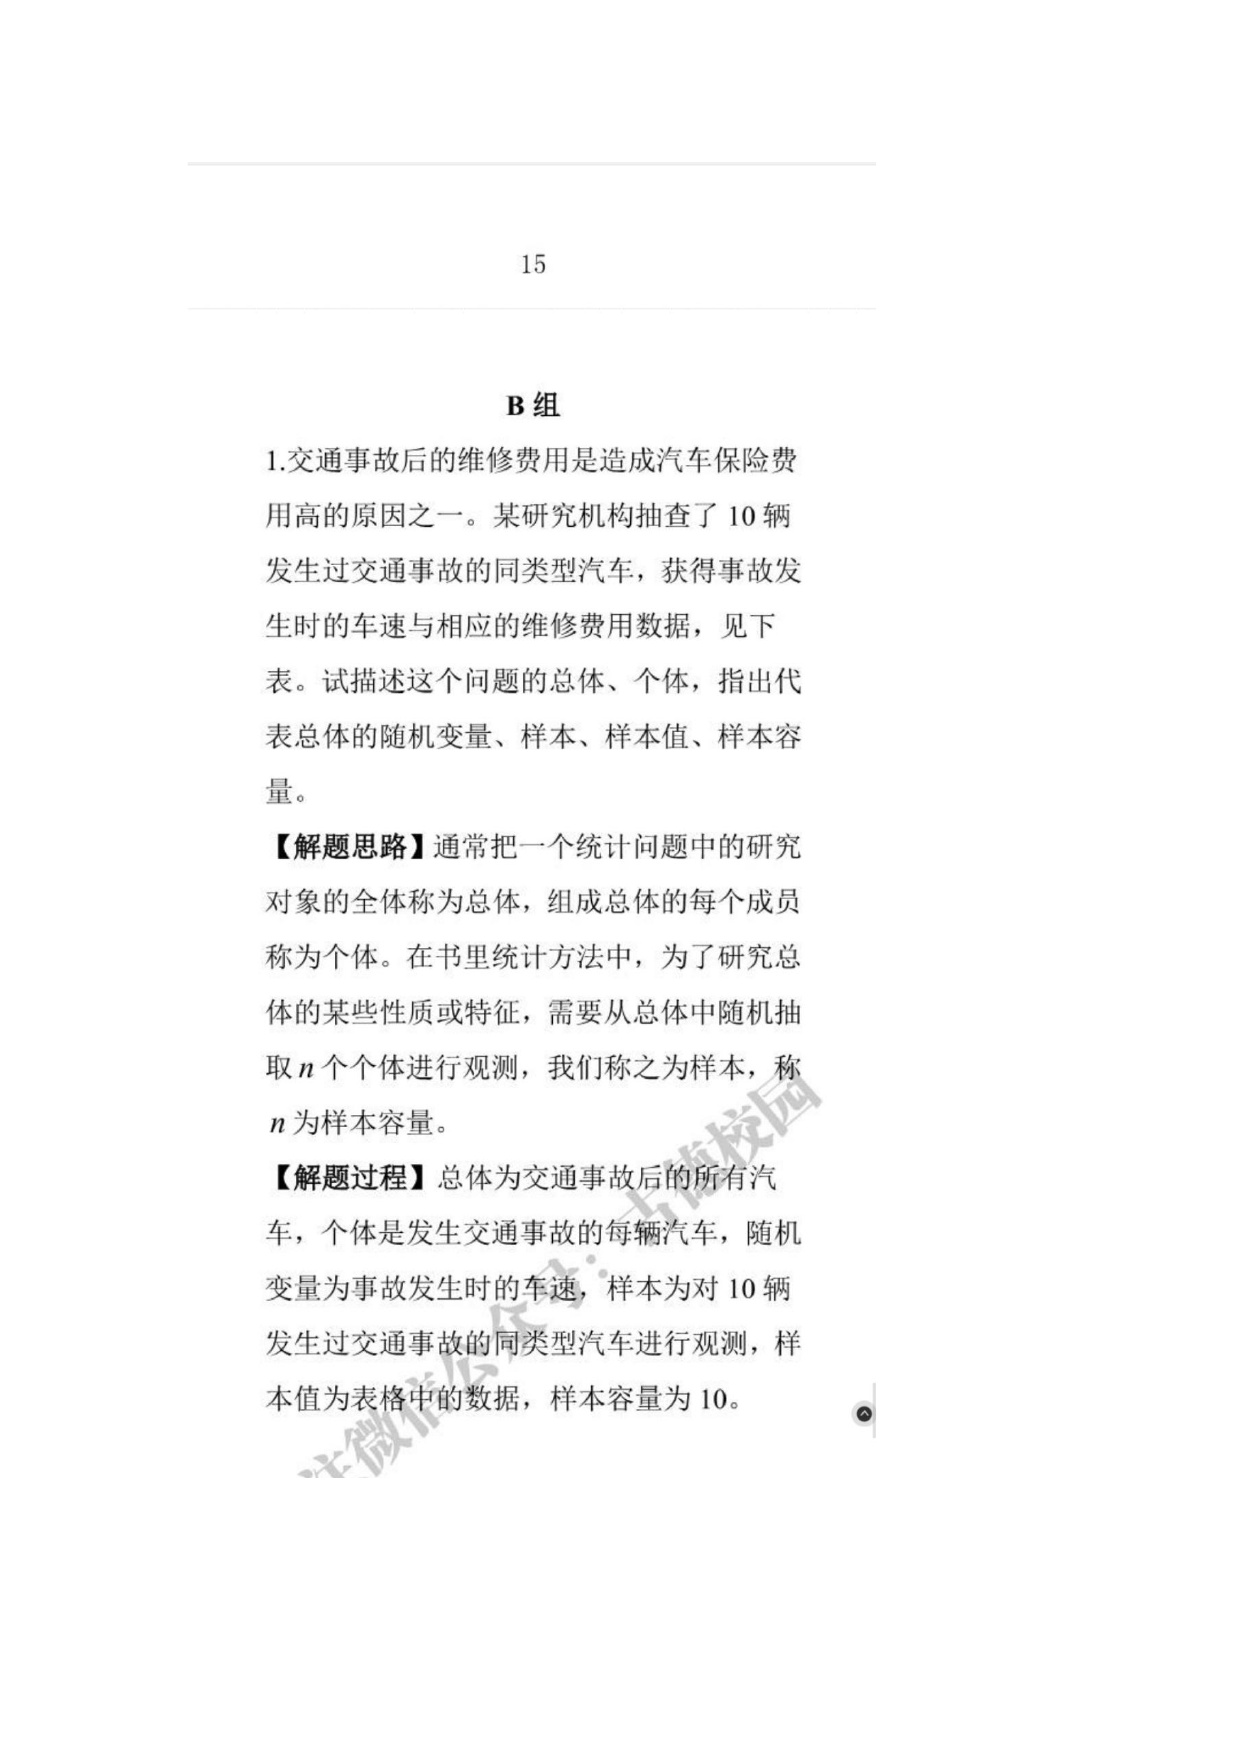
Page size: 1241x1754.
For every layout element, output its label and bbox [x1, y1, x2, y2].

picture [187, 162, 877, 1478]
